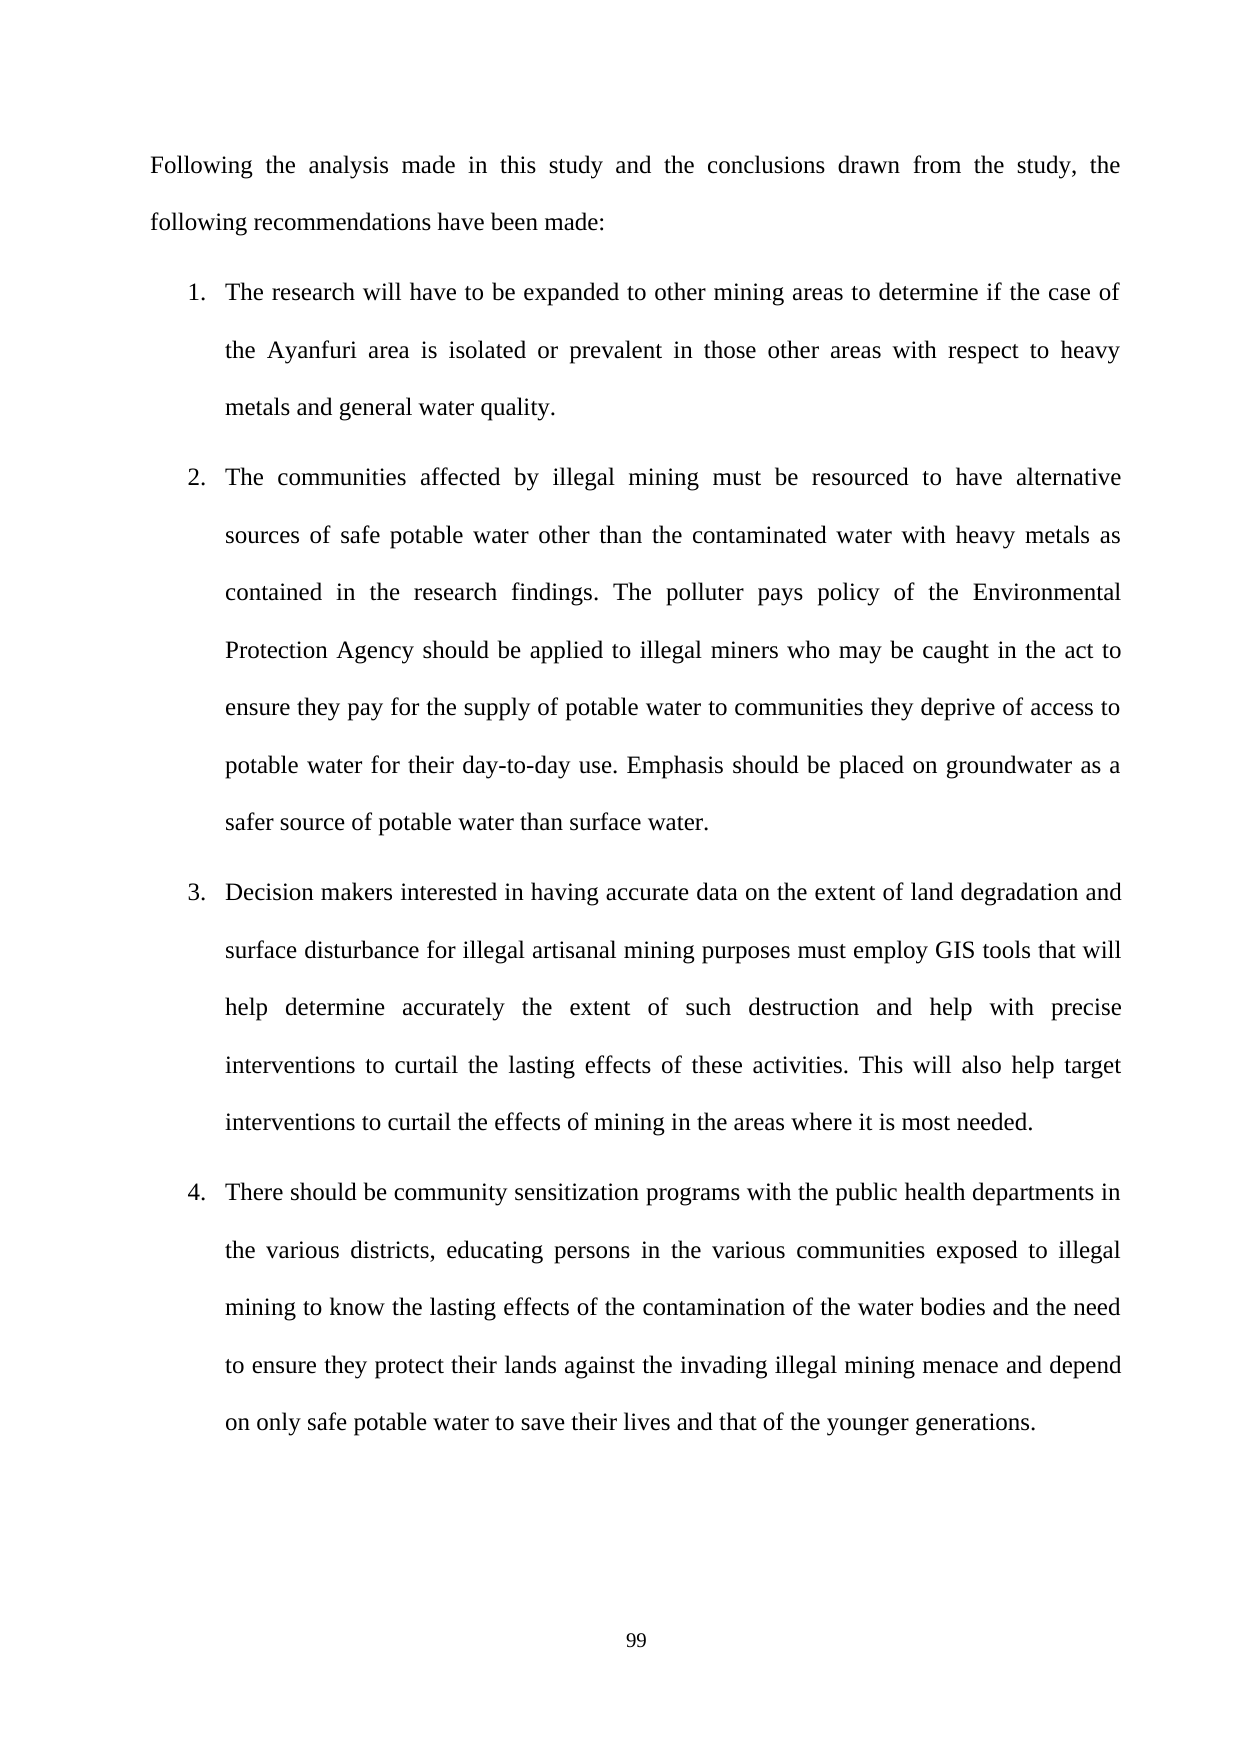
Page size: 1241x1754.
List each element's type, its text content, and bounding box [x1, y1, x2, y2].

list There should be community sensitization programs with the public health departments in the various districts, educating persons in the various communities exposed to illegal mining to know the lasting effects of the contamination of the water bodies and the need to ensure they protect their lands against the invading illegal mining menace and depend on only safe potable water to save their lives and that of the younger generations. [187, 1177, 1122, 1436]
list The communities affected by illegal mining must be resourced to have alternative sources of safe potable water other than the contaminated water with heavy metals as contained in the research findings. The polluter pays policy of the Environmental Protection Agency should be applied to illegal miners who may be caught in the act to ensure they pay for the supply of potable water to communities they deprive of access to potable water for their day-to-day use. Emphasis should be placed on groundwater as a safer source of potable water than surface water. [187, 462, 1122, 836]
list Following the analysis made in this study and the conclusions drawn from the study, the following recommendations have been made: [150, 150, 1122, 236]
list Decision makers interested in having accurate data on the extent of land degradation and surface disturbance for illegal artisanal mining purposes must employ GIS tools that will help determine accurately the extent of such destruction and help with precise interventions to curtail the lasting effects of these activities. This will also help target interventions to curtail the effects of mining in the areas where it is most needed. [187, 877, 1122, 1136]
list The research will have to be expanded to other mining areas to determine if the case of the Ayanfuri area is isolated or prevalent in those other areas with respect to heavy metals and general water quality. [187, 277, 1122, 421]
